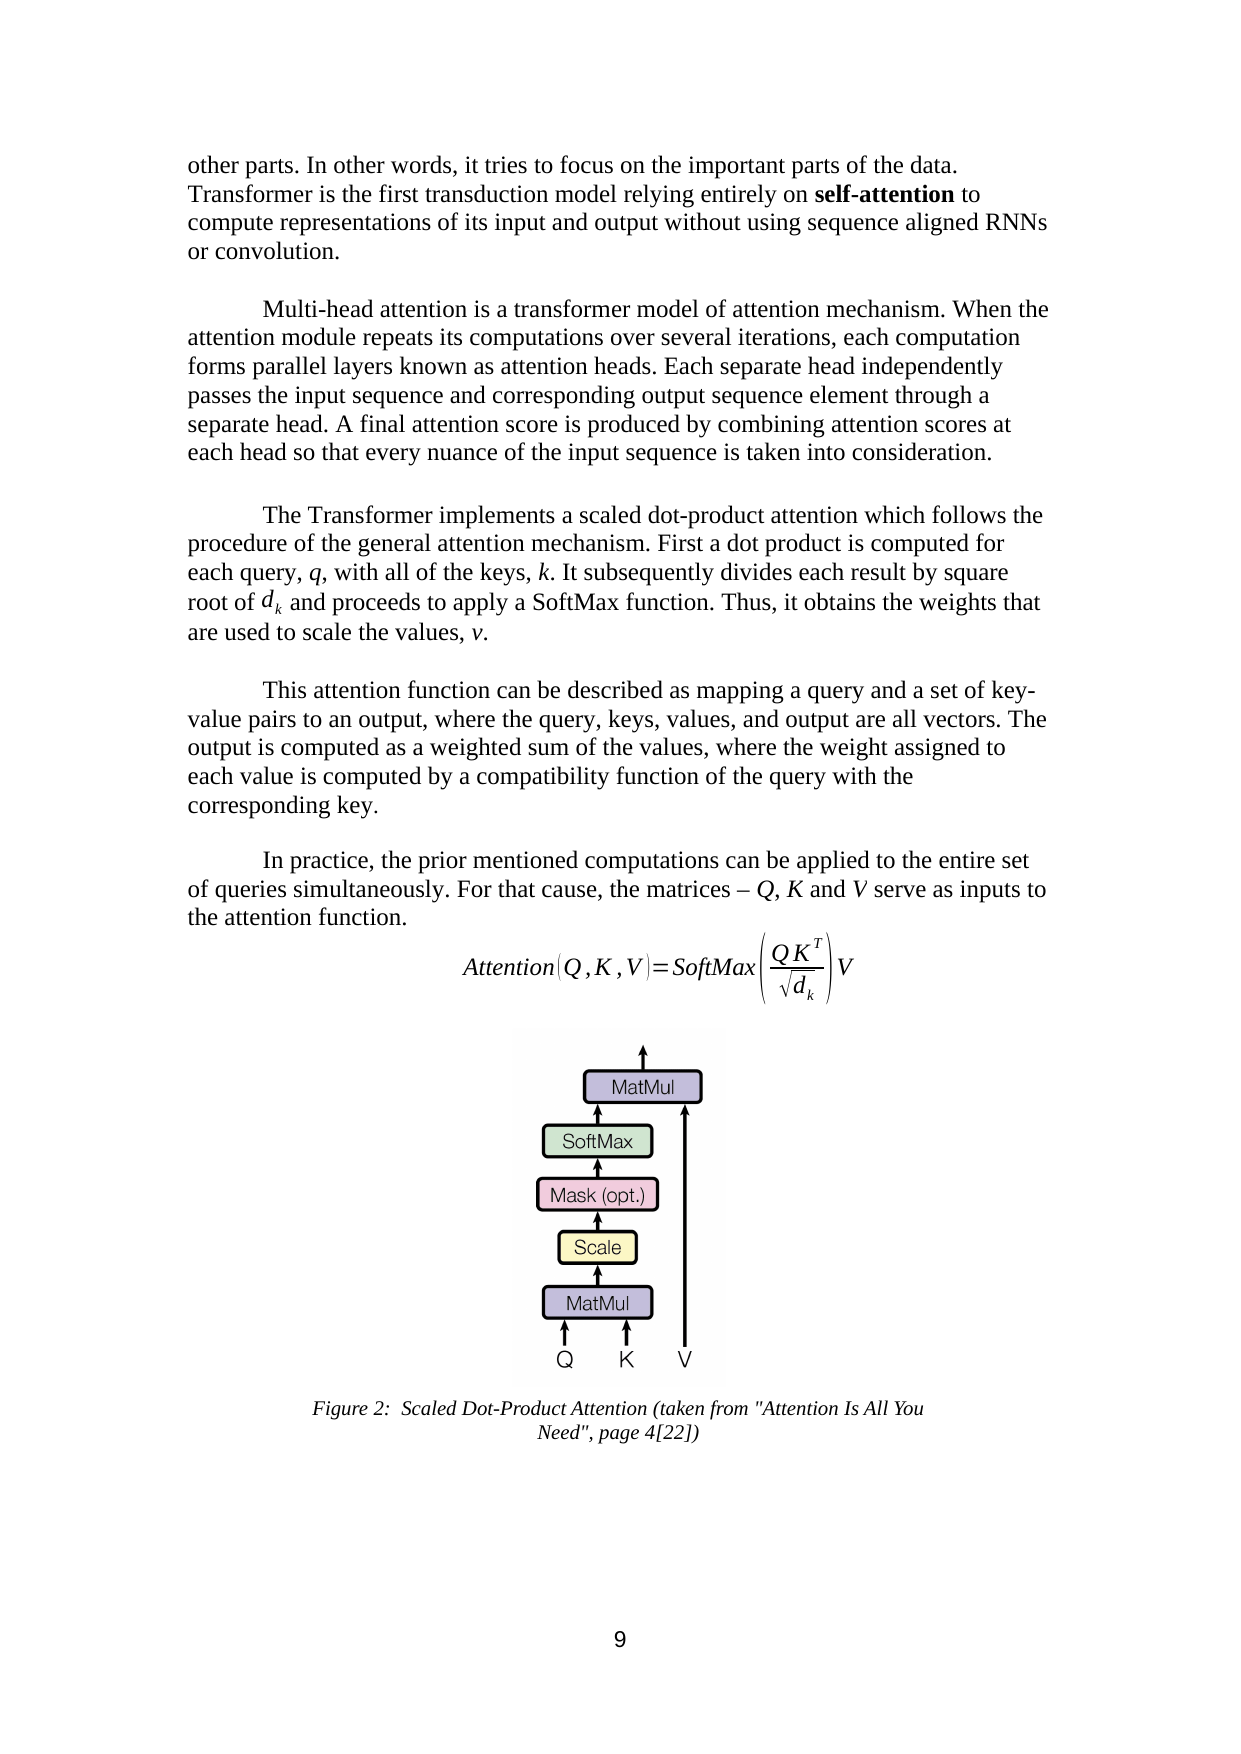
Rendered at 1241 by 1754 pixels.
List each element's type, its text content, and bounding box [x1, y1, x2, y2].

text This attention function can be described as mapping a query and a set of key-value pairs to an output, where the query, keys, values, and output are all vectors. The output is computed as a weighted sum of the values, where the weight assigned to each value is computed by a compatibility function of the query with the corresponding key. [187, 675, 1053, 819]
text The Transformer implements a scaled dot-product attention which follows the procedure of the general attention mechanism. First a dot product is computed for each query, q, with all of the keys, k. It subsequently divides each result by square root of and proceeds to apply a SoftMax function. Thus, it obtains the weights that are used to scale the values, v. [187, 500, 1053, 646]
text Multi-head attention is a transformer model of attention mechanism. When the attention module repeats its computations over several iterations, each computation forms parallel layers known as attention heads. Each separate head independently passes the input sequence and corresponding output sequence element through a separate head. A final attention score is produced by combining attention scores at each head so that every nuance of the input sequence is taken into consideration. [187, 294, 1053, 466]
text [187, 150, 1053, 265]
text In practice, the prior mentioned computations can be applied to the entire set of queries simultaneously. For that cause, the matrices – Q, K and V serve as inputs to the attention function. [187, 845, 1053, 931]
picture [512, 1028, 726, 1387]
